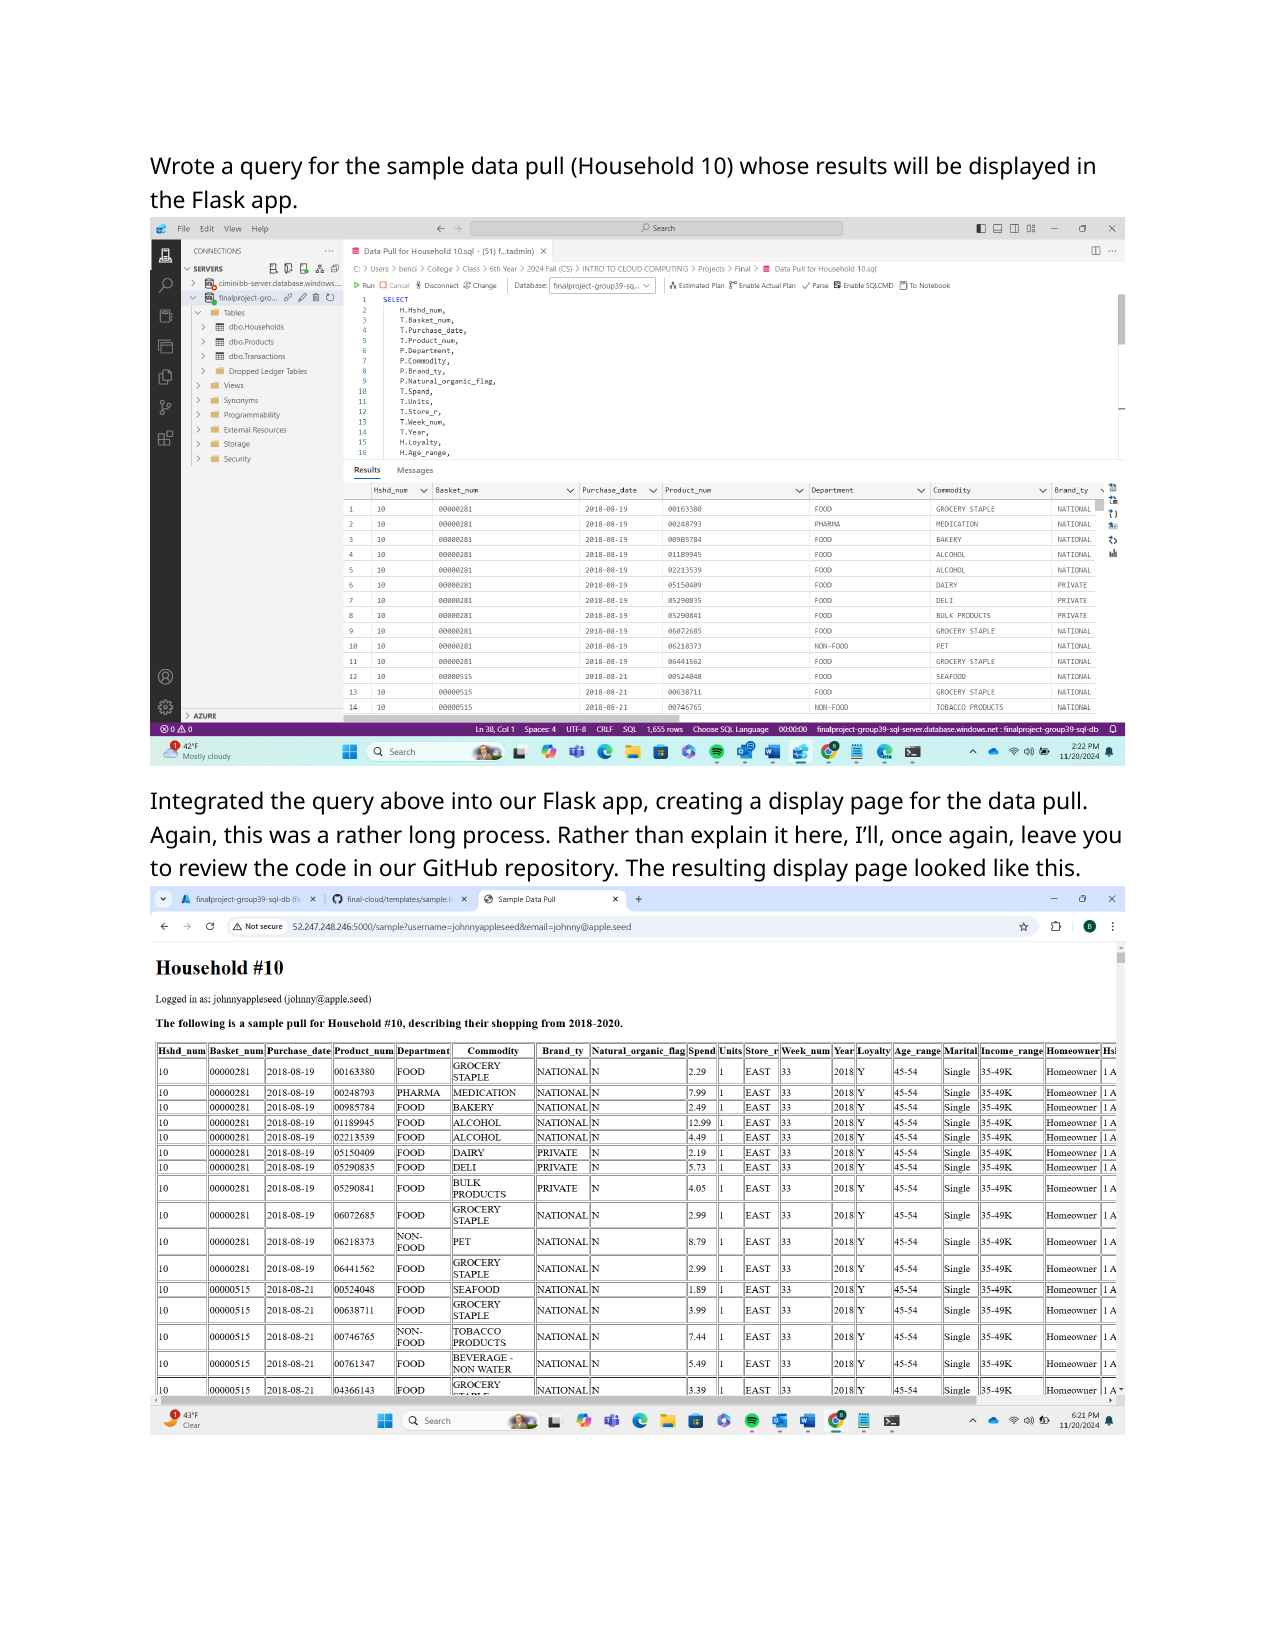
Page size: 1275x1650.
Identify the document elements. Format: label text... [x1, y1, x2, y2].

text Integrated the query above into our Flask app, creating a display page for the data pull. Again, this was a rather long process. Rather than explain it here, I’ll, once again, leave you to review the code in our GitHub repository. The resulting display page looked like this. [150, 785, 1125, 886]
picture [150, 217, 1125, 766]
picture [150, 886, 1125, 1435]
text Wrote a query for the sample data pull (Household 10) whose results will be displayed in the Flask app. [150, 150, 1125, 217]
